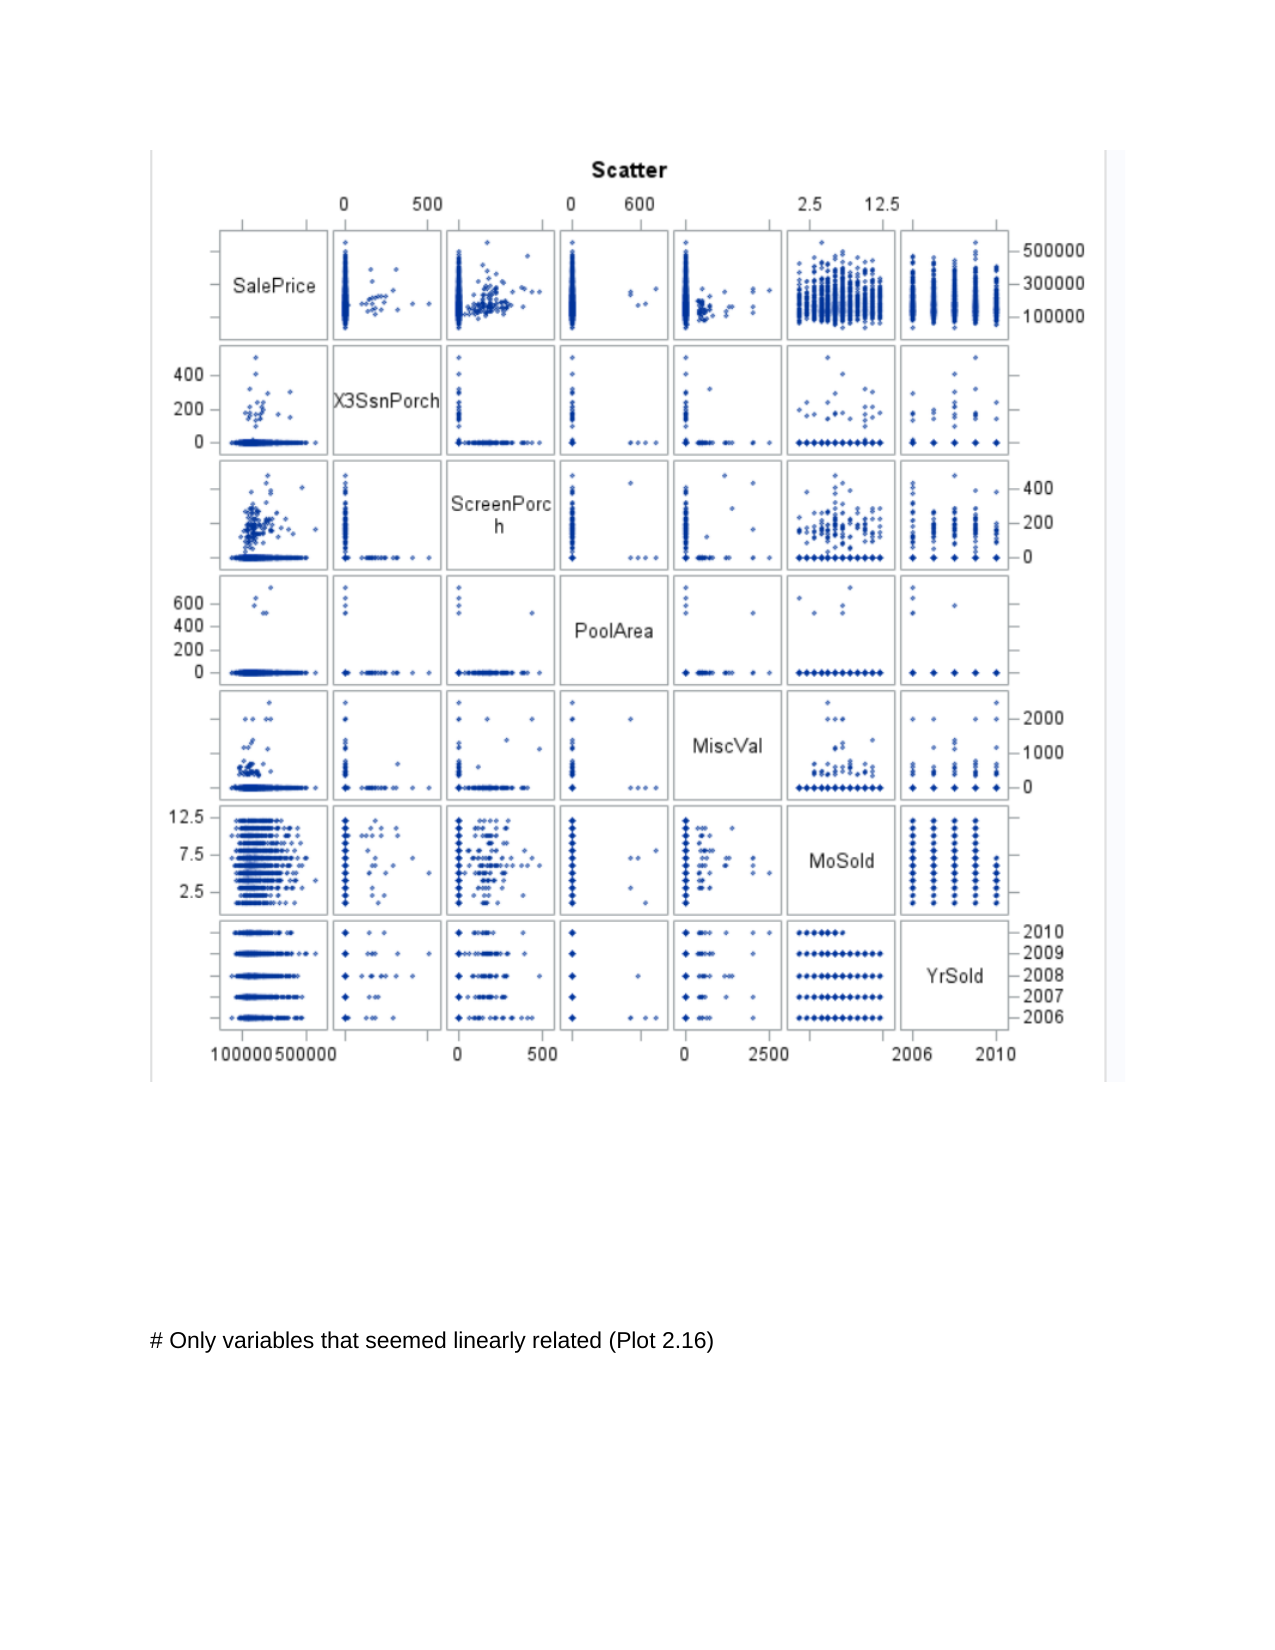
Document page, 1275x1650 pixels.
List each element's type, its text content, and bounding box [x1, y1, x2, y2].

picture [150, 150, 1125, 1082]
text # Only variables that seemed linearly related (Plot 2.16) [150, 1327, 1125, 1353]
